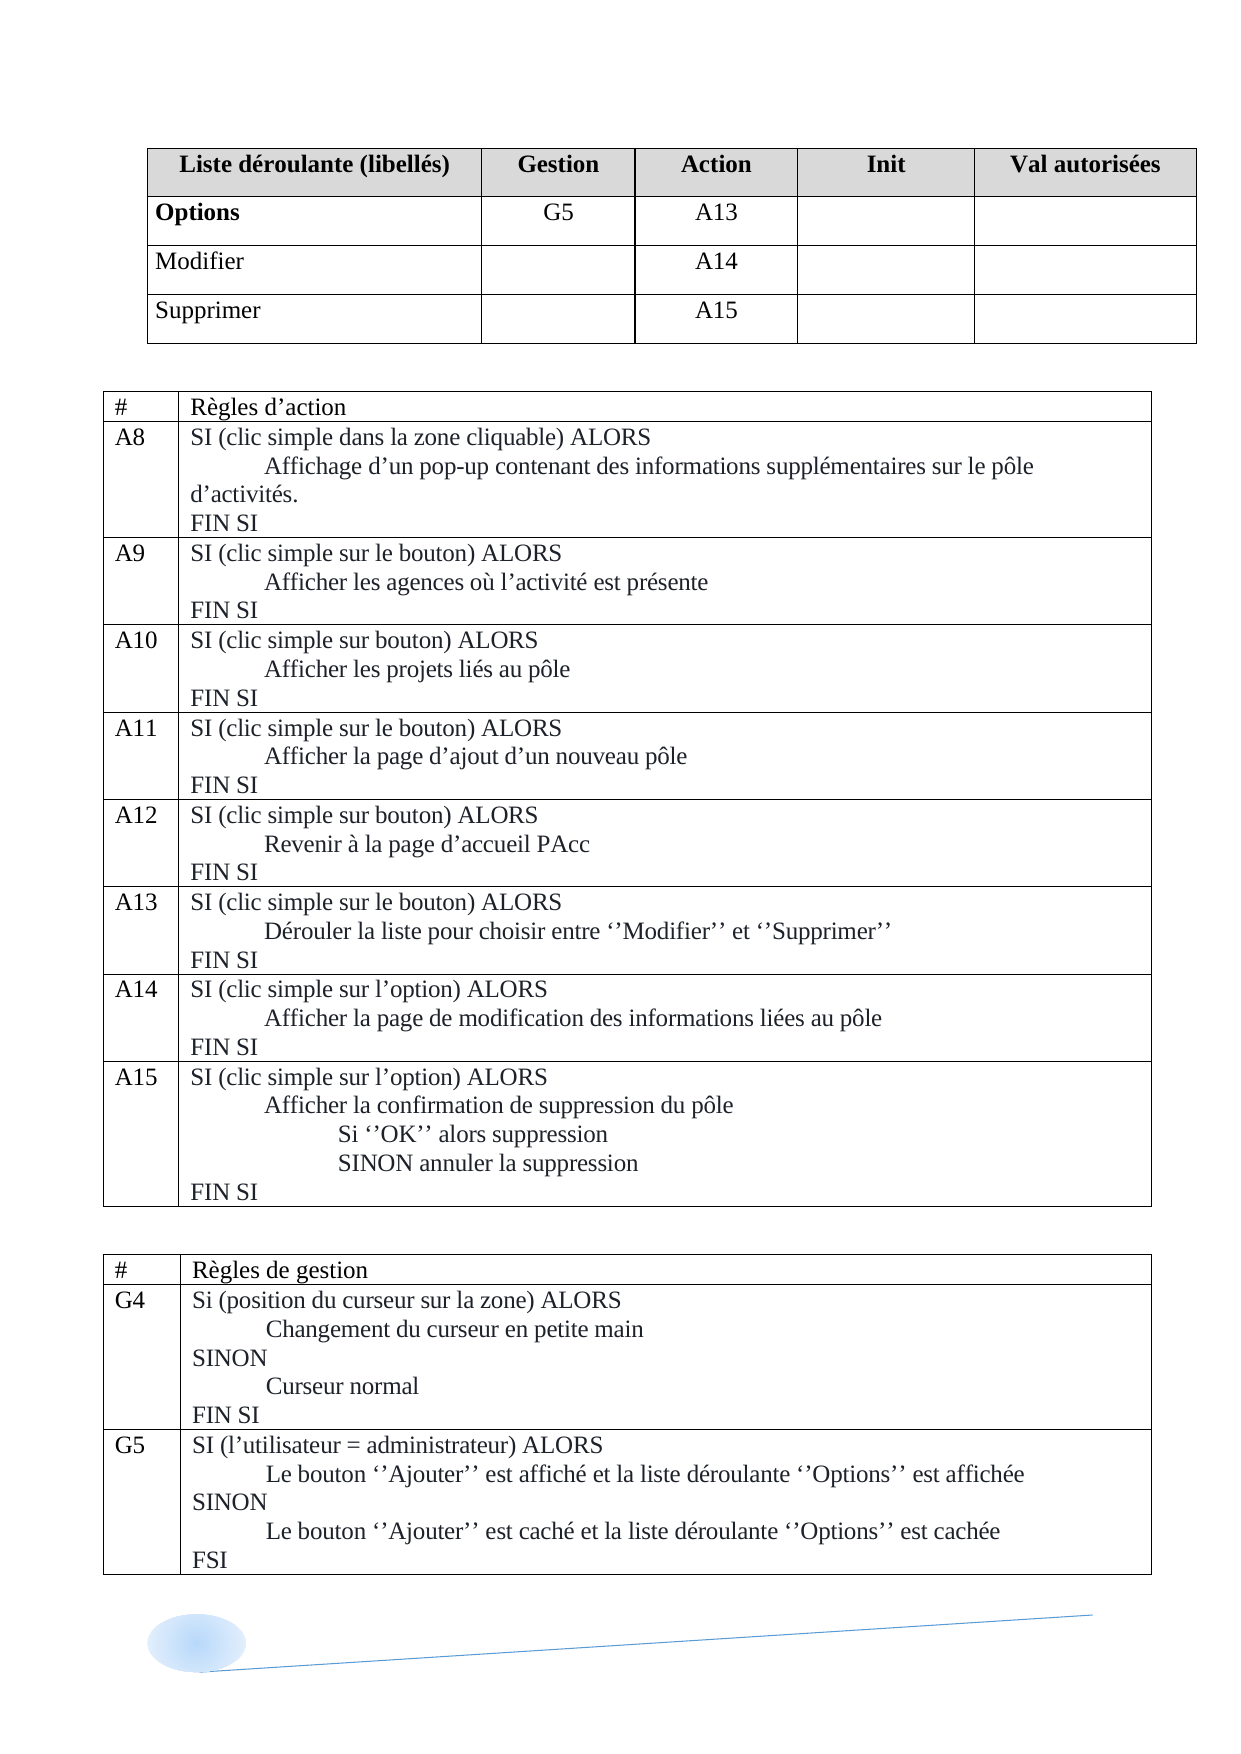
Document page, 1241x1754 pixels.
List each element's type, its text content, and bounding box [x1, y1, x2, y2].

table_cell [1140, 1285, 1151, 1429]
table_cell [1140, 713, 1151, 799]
table_cell A12 [104, 800, 178, 886]
table_cell [482, 246, 634, 294]
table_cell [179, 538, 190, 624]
table_cell [798, 246, 974, 294]
table_cell [975, 197, 1196, 245]
table_header Gestion [482, 149, 634, 196]
table_cell G4 [104, 1285, 180, 1429]
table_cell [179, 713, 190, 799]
table_cell A14 [104, 975, 178, 1061]
table_cell [975, 246, 1196, 294]
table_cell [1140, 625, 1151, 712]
table_cell A8 [104, 422, 178, 537]
table_cell [482, 295, 634, 342]
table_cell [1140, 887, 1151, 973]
table_header Règles d’action [179, 392, 1151, 421]
table_cell Options [148, 197, 481, 245]
table_cell Supprimer [148, 295, 481, 342]
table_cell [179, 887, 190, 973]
table_cell A13 [104, 887, 178, 973]
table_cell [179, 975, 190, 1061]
table_cell [798, 197, 974, 245]
table_cell A9 [104, 538, 178, 624]
table_cell [975, 295, 1196, 342]
table_cell Modifier [148, 246, 481, 294]
table_header # [104, 392, 178, 421]
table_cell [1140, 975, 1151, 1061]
table_cell A14 [636, 246, 797, 294]
table_cell A13 [636, 197, 797, 245]
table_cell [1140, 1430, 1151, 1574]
table_header Règles de gestion [181, 1255, 1151, 1284]
table_cell A15 [104, 1062, 178, 1206]
table_header Val autorisées [975, 149, 1196, 196]
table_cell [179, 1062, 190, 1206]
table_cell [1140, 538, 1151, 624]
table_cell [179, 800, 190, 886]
table_header Action [636, 149, 797, 196]
table_cell G5 [104, 1430, 180, 1574]
table_cell A10 [104, 625, 178, 712]
table_header Liste déroulante (libellés) [148, 149, 481, 196]
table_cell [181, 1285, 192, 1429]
table_cell [798, 295, 974, 342]
table_cell SI (clic simple dans la zone cliquable) ALORS Affichage d’un pop-up contenant des informations supplémentaires sur le pôle d’activités. FIN SI [258, 422, 1151, 537]
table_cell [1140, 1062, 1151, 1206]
table_cell A15 [636, 295, 797, 342]
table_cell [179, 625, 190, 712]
table_cell A11 [104, 713, 178, 799]
table_header # [104, 1255, 180, 1284]
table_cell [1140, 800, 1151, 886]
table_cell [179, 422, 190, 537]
table_cell G5 [482, 197, 634, 245]
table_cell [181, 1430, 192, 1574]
table_header Init [798, 149, 974, 196]
